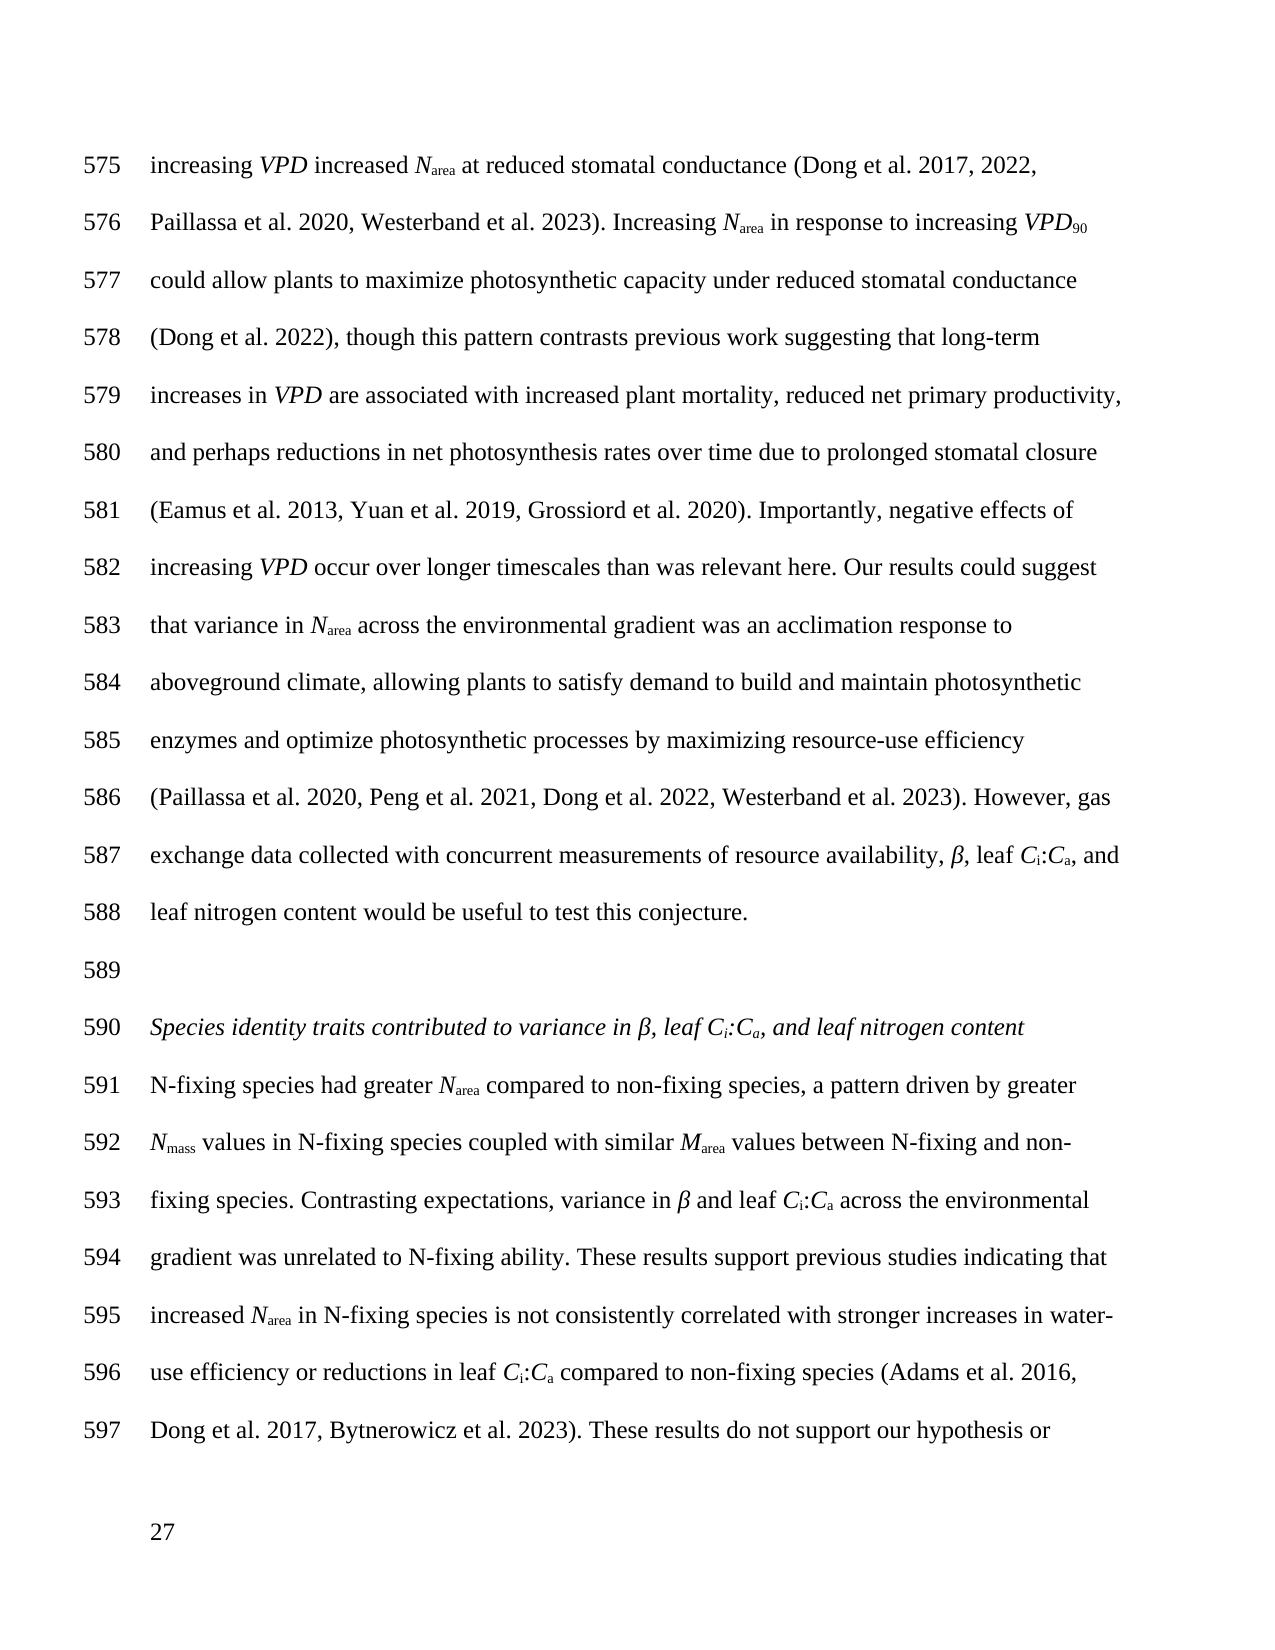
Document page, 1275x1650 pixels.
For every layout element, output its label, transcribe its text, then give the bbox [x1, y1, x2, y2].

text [150, 150, 1125, 926]
text Species identity traits contributed to variance in β, leaf Ci:Ca, and leaf nitrogen content [150, 1012, 1125, 1041]
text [150, 1070, 1125, 1444]
